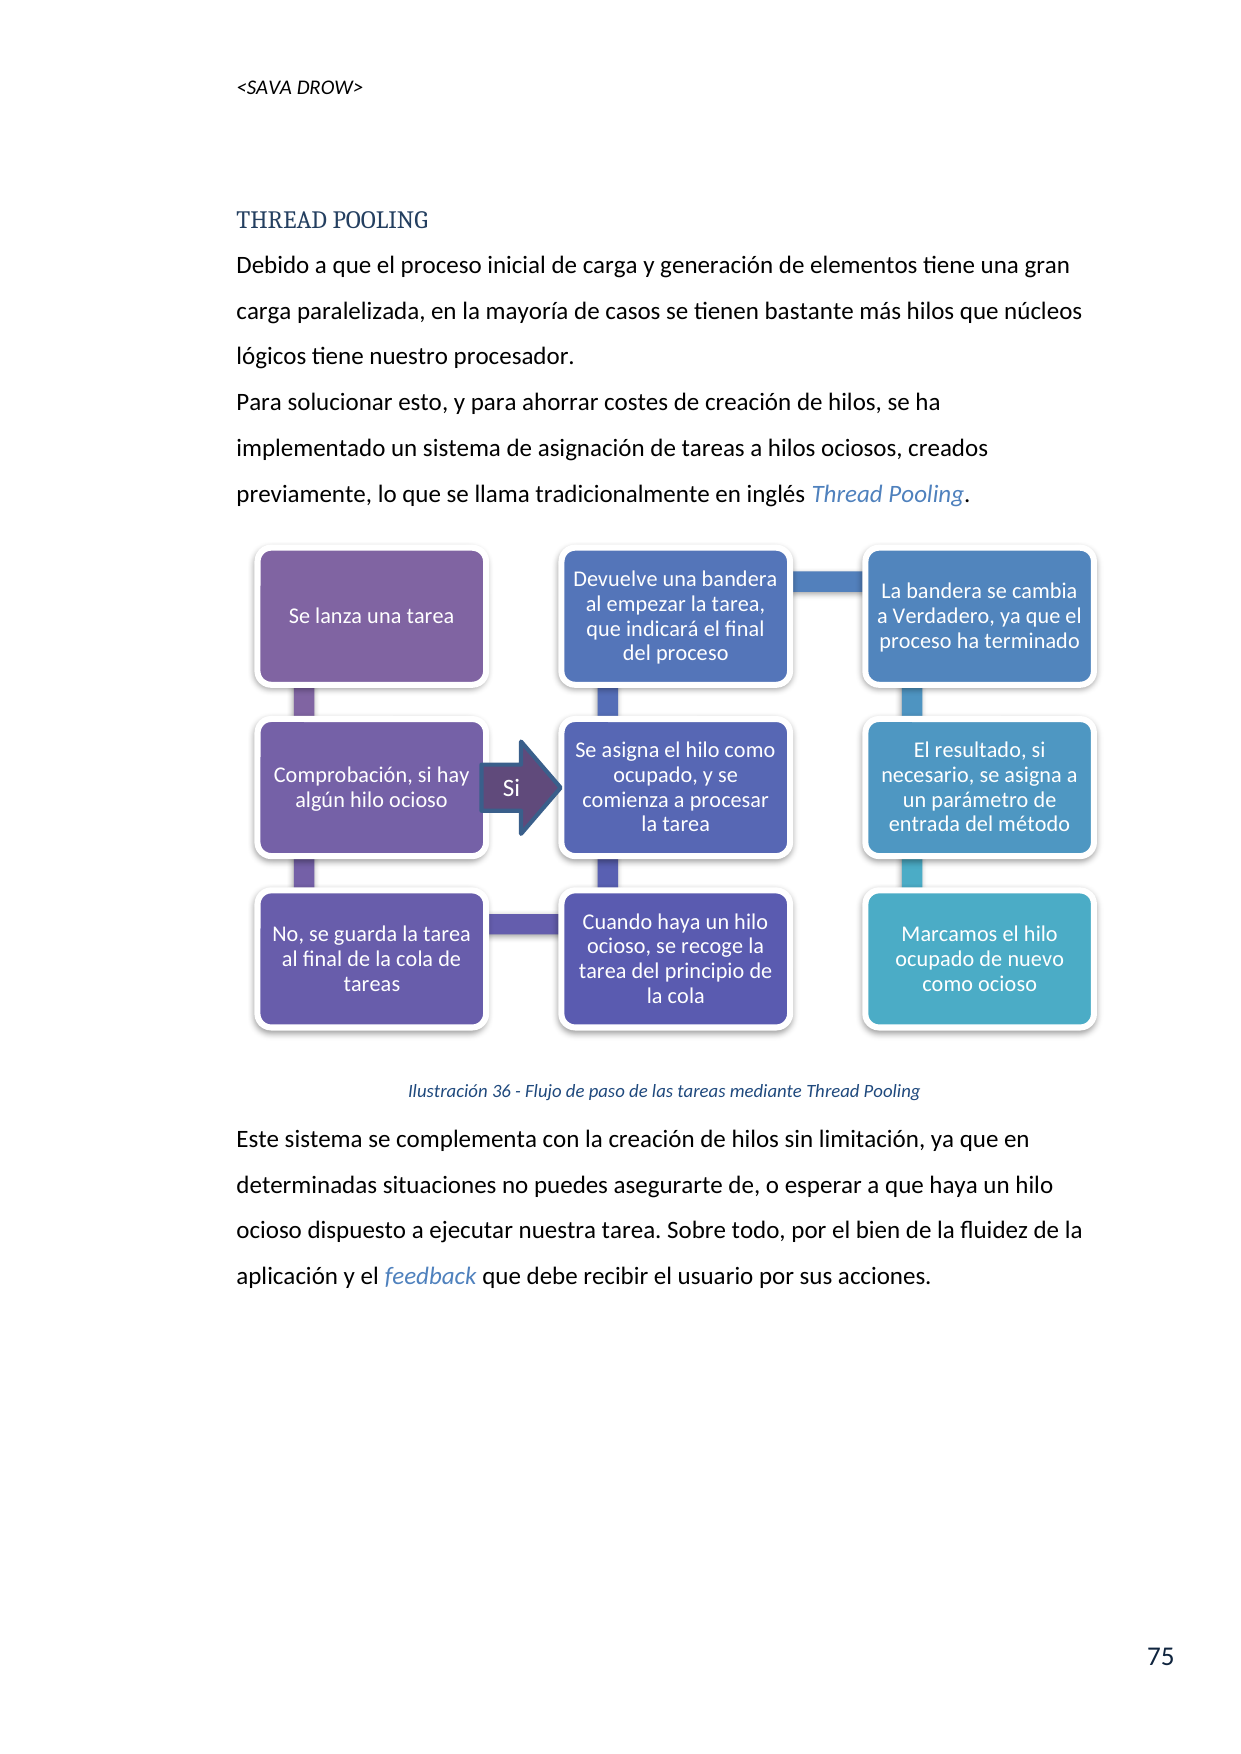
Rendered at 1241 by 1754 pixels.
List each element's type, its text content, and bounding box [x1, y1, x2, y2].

text Debido a que el proceso inicial de carga y generación de elementos tiene una gran carga paralelizada, en la mayoría de casos se tienen bastante más hilos que núcleos lógicos tiene nuestro procesador. Para solucionar esto, y para ahorrar costes de creación de hilos, se ha implementado un sistema de asignación de tareas a hilos ociosos, creados previamente, lo que se llama tradicionalmente en inglés Thread Pooling. [236, 249, 1092, 508]
text Ilustración - Flujo de paso de las tareas mediante Thread Pooling [236, 1079, 1092, 1102]
subtitle THREAD POOLING [236, 206, 1092, 235]
text Este sistema se complementa con la creación de hilos sin limitación, ya que en determinadas situaciones no puedes asegurarte de, o esperar a que haya un hilo ocioso dispuesto a ejecutar nuestra tarea. Sobre todo, por el bien de la fluidez de la aplicación y el feedback que debe recibir el usuario por sus acciones. [236, 1123, 1092, 1291]
